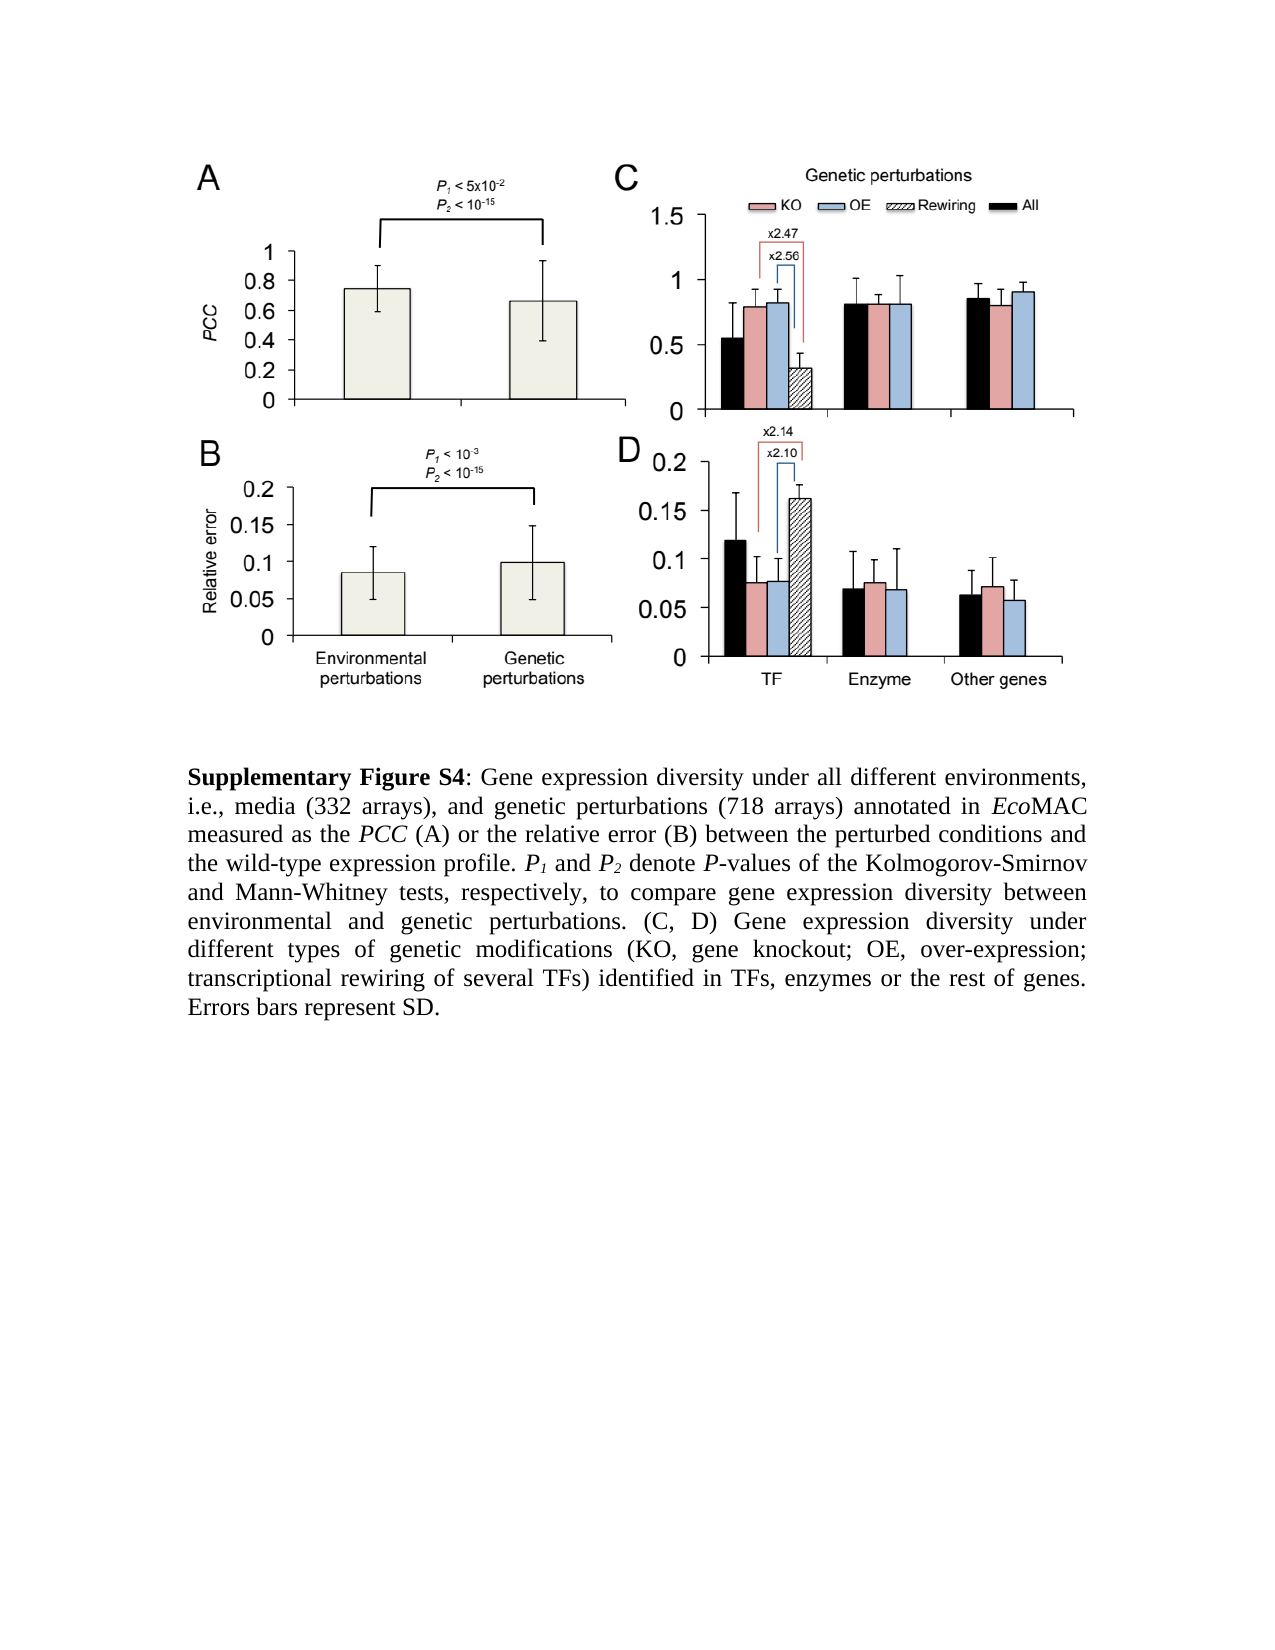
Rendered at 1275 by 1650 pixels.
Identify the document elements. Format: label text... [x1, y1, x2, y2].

text Supplementary Figure S4: Gene expression diversity under all different environments, i.e., media (332 arrays), and genetic perturbations (718 arrays) annotated in EcoMAC measured as the PCC (A) or the relative error (B) between the perturbed conditions and the wild-type expression profile. P1 and P2 denote P-values of the Kolmogorov-Smirnov and Mann-Whitney tests, respectively, to compare gene expression diversity between environmental and genetic perturbations. (C, D) Gene expression diversity under different types of genetic modifications (KO, gene knockout; OE, over-expression; transcriptional rewiring of several TFs) identified in TFs, enzymes or the rest of genes. Errors bars represent SD. [187, 762, 1087, 1021]
